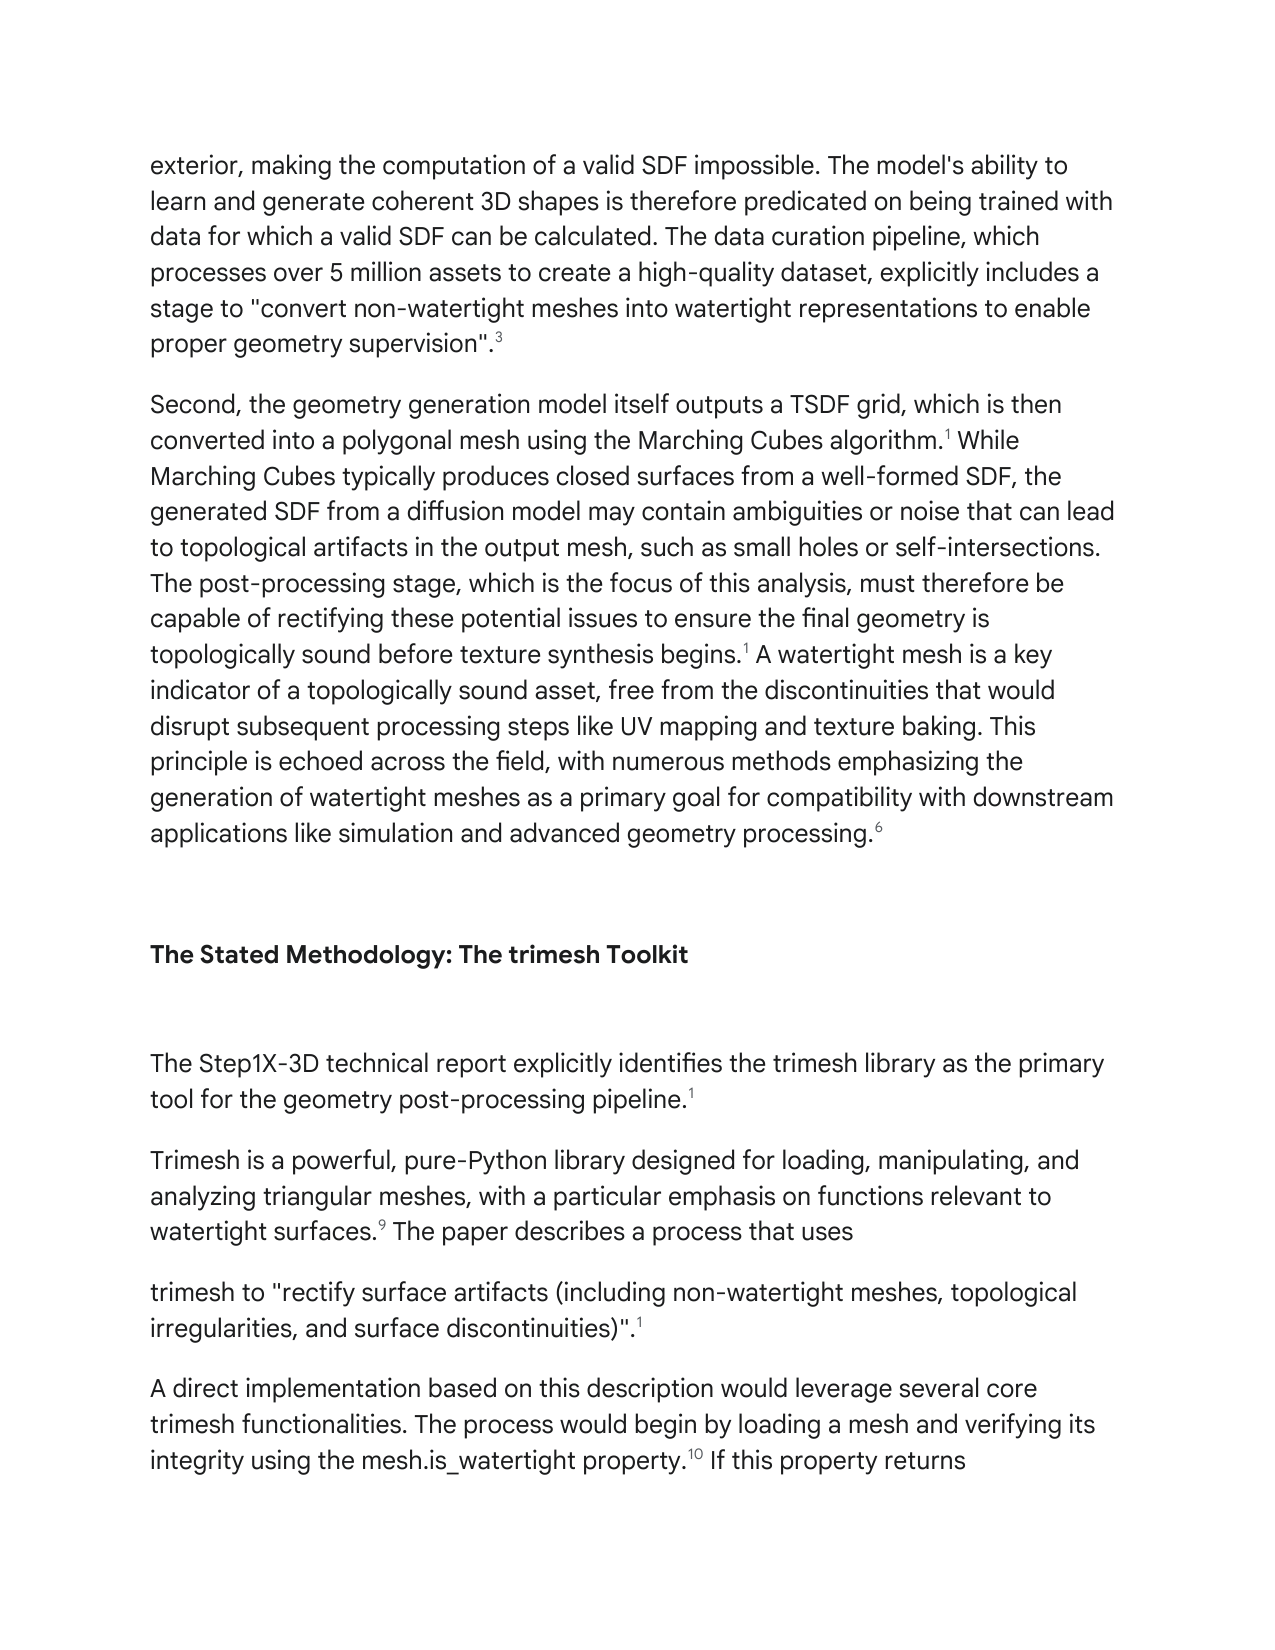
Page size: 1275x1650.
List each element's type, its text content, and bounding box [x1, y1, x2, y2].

text trimesh to "rectify surface artifacts (including non-watertight meshes, topological irregularities, and surface discontinuities)".1 [150, 1277, 1125, 1344]
text The Step1X-3D technical report explicitly identifies the trimesh library as the primary tool for the geometry post-processing pipeline.1 [150, 1048, 1125, 1116]
text A direct implementation based on this description would leverage several core trimesh functionalities. The process would begin by loading a mesh and verifying its integrity using the mesh.is_watertight property.10 If this property returns [150, 1374, 1125, 1476]
text Second, the geometry generation model itself outputs a TSDF grid, which is then converted into a polygonal mesh using the Marching Cubes algorithm.1 While Marching Cubes typically produces closed surfaces from a well-formed SDF, the generated SDF from a diffusion model may contain ambiguities or noise that can lead to topological artifacts in the output mesh, such as small holes or self-intersections. The post-processing stage, which is the focus of this analysis, must therefore be capable of rectifying these potential issues to ensure the final geometry is topologically sound before texture synthesis begins.1 A watertight mesh is a key indicator of a topologically sound asset, free from the discontinuities that would disrupt subsequent processing steps like UV mapping and texture baking. This principle is echoed across the field, with numerous methods emphasizing the generation of watertight meshes as a primary goal for compatibility with downstream applications like simulation and advanced geometry processing.6 [150, 389, 1125, 849]
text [150, 150, 1125, 360]
subtitle The Stated Methodology: The trimesh Toolkit [150, 939, 1125, 971]
text Trimesh is a powerful, pure-Python library designed for loading, manipulating, and analyzing triangular meshes, with a particular emphasis on functions relevant to watertight surfaces.9 The paper describes a process that uses [150, 1145, 1125, 1248]
